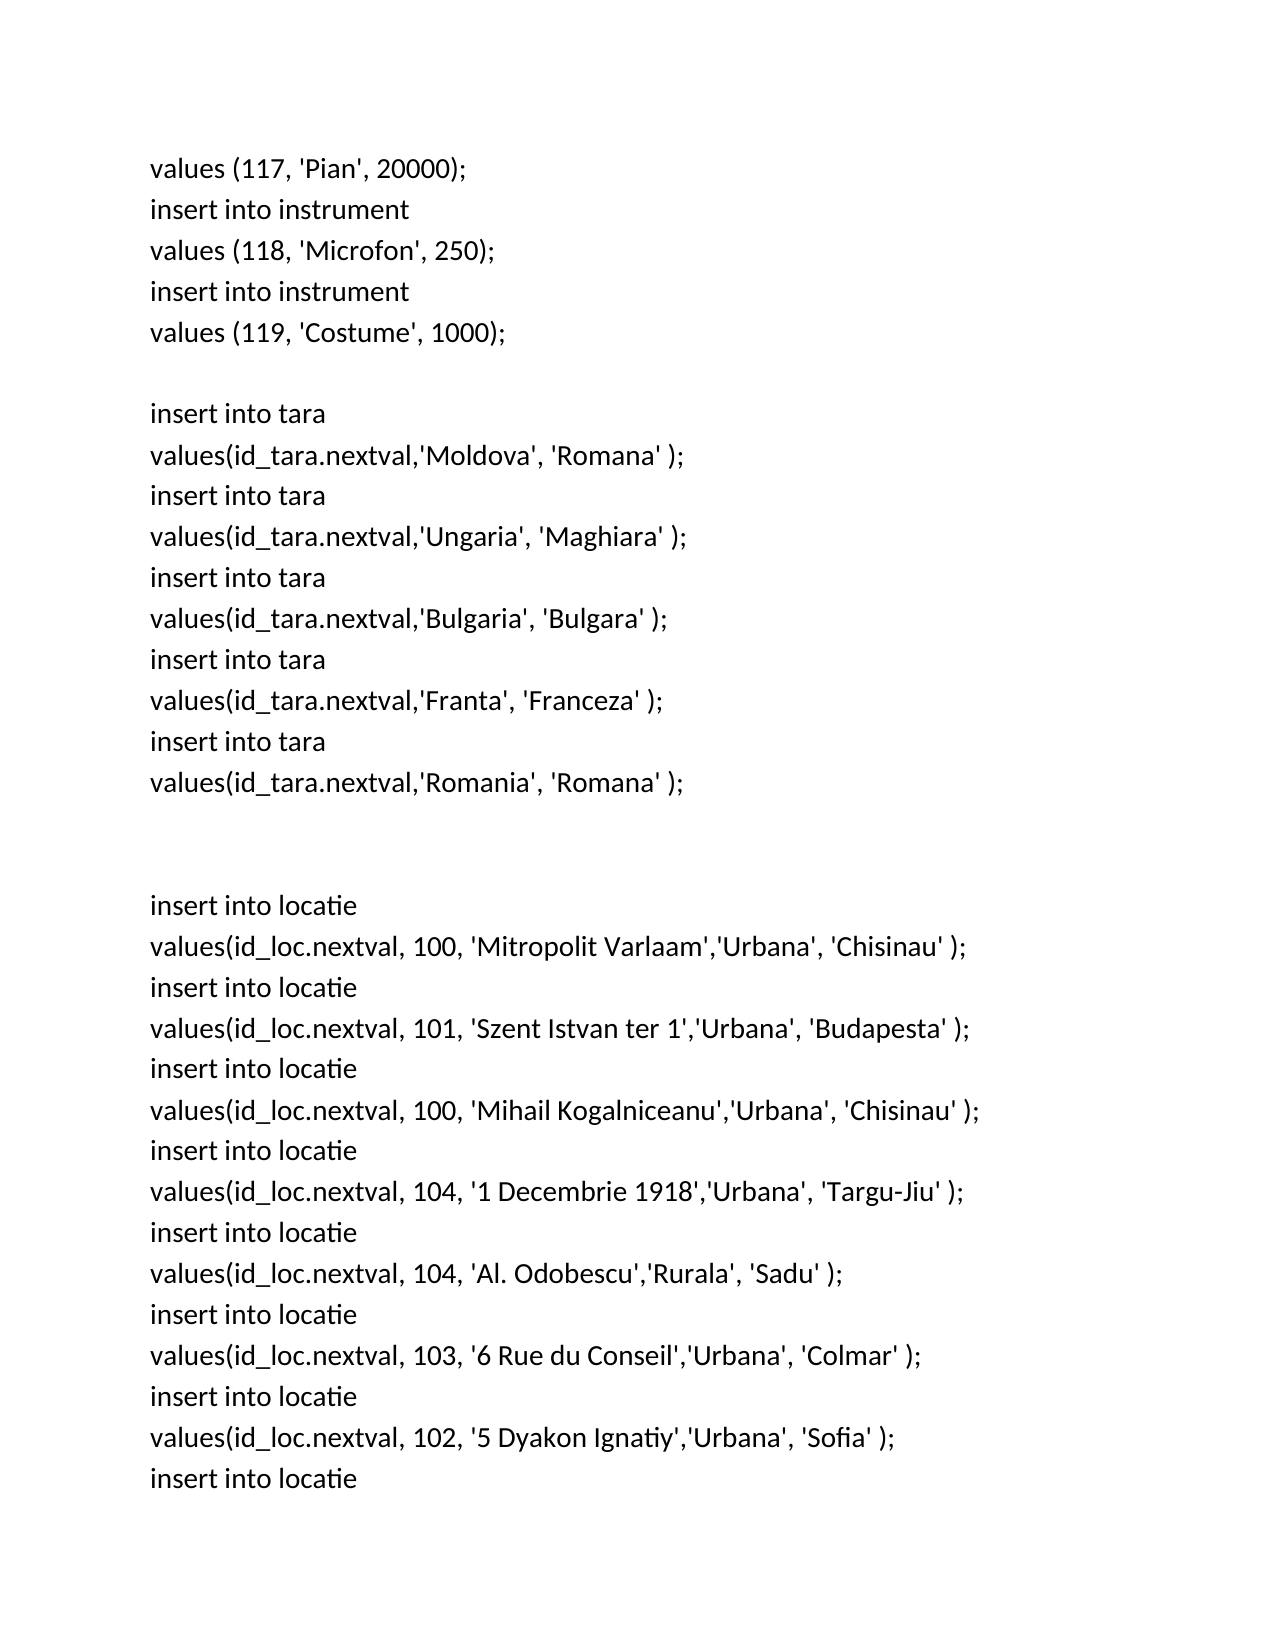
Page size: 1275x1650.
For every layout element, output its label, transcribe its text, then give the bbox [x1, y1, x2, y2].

text values (117, 'Pian', 20000); [150, 150, 1125, 186]
text values(id_loc.nextval, 104, 'Al. Odobescu','Rurala', 'Sadu' ); [150, 1255, 1125, 1291]
text insert into locatie [150, 887, 1125, 922]
text insert into tara [150, 559, 1125, 595]
text values(id_tara.nextval,'Bulgaria', 'Bulgara' ); [150, 600, 1125, 636]
text insert into tara [150, 723, 1125, 759]
text insert into locatie [150, 1296, 1125, 1332]
text values(id_tara.nextval,'Ungaria', 'Maghiara' ); [150, 518, 1125, 554]
text values(id_loc.nextval, 103, '6 Rue du Conseil','Urbana', 'Colmar' ); [150, 1337, 1125, 1373]
text values(id_loc.nextval, 101, 'Szent Istvan ter 1','Urbana', 'Budapesta' ); [150, 1010, 1125, 1045]
text values(id_loc.nextval, 100, 'Mihail Kogalniceanu','Urbana', 'Chisinau' ); [150, 1092, 1125, 1127]
text insert into tara [150, 477, 1125, 513]
text insert into locatie [150, 1378, 1125, 1414]
text insert into locatie [150, 1460, 1125, 1496]
text values(id_tara.nextval,'Romania', 'Romana' ); [150, 764, 1125, 800]
text insert into instrument [150, 191, 1125, 227]
text insert into locatie [150, 1051, 1125, 1086]
text insert into tara [150, 641, 1125, 677]
text values(id_loc.nextval, 100, 'Mitropolit Varlaam','Urbana', 'Chisinau' ); [150, 928, 1125, 963]
text insert into instrument [150, 273, 1125, 308]
text insert into locatie [150, 1214, 1125, 1250]
text values(id_loc.nextval, 104, '1 Decembrie 1918','Urbana', 'Targu-Jiu' ); [150, 1173, 1125, 1209]
text values (118, 'Microfon', 250); [150, 232, 1125, 267]
text insert into locatie [150, 969, 1125, 1004]
text values(id_tara.nextval,'Franta', 'Franceza' ); [150, 682, 1125, 718]
text insert into tara [150, 396, 1125, 431]
text values(id_loc.nextval, 102, '5 Dyakon Ignatiy','Urbana', 'Sofia' ); [150, 1419, 1125, 1455]
text values (119, 'Costume', 1000); [150, 314, 1125, 349]
text values(id_tara.nextval,'Moldova', 'Romana' ); [150, 437, 1125, 472]
text insert into locatie [150, 1132, 1125, 1168]
